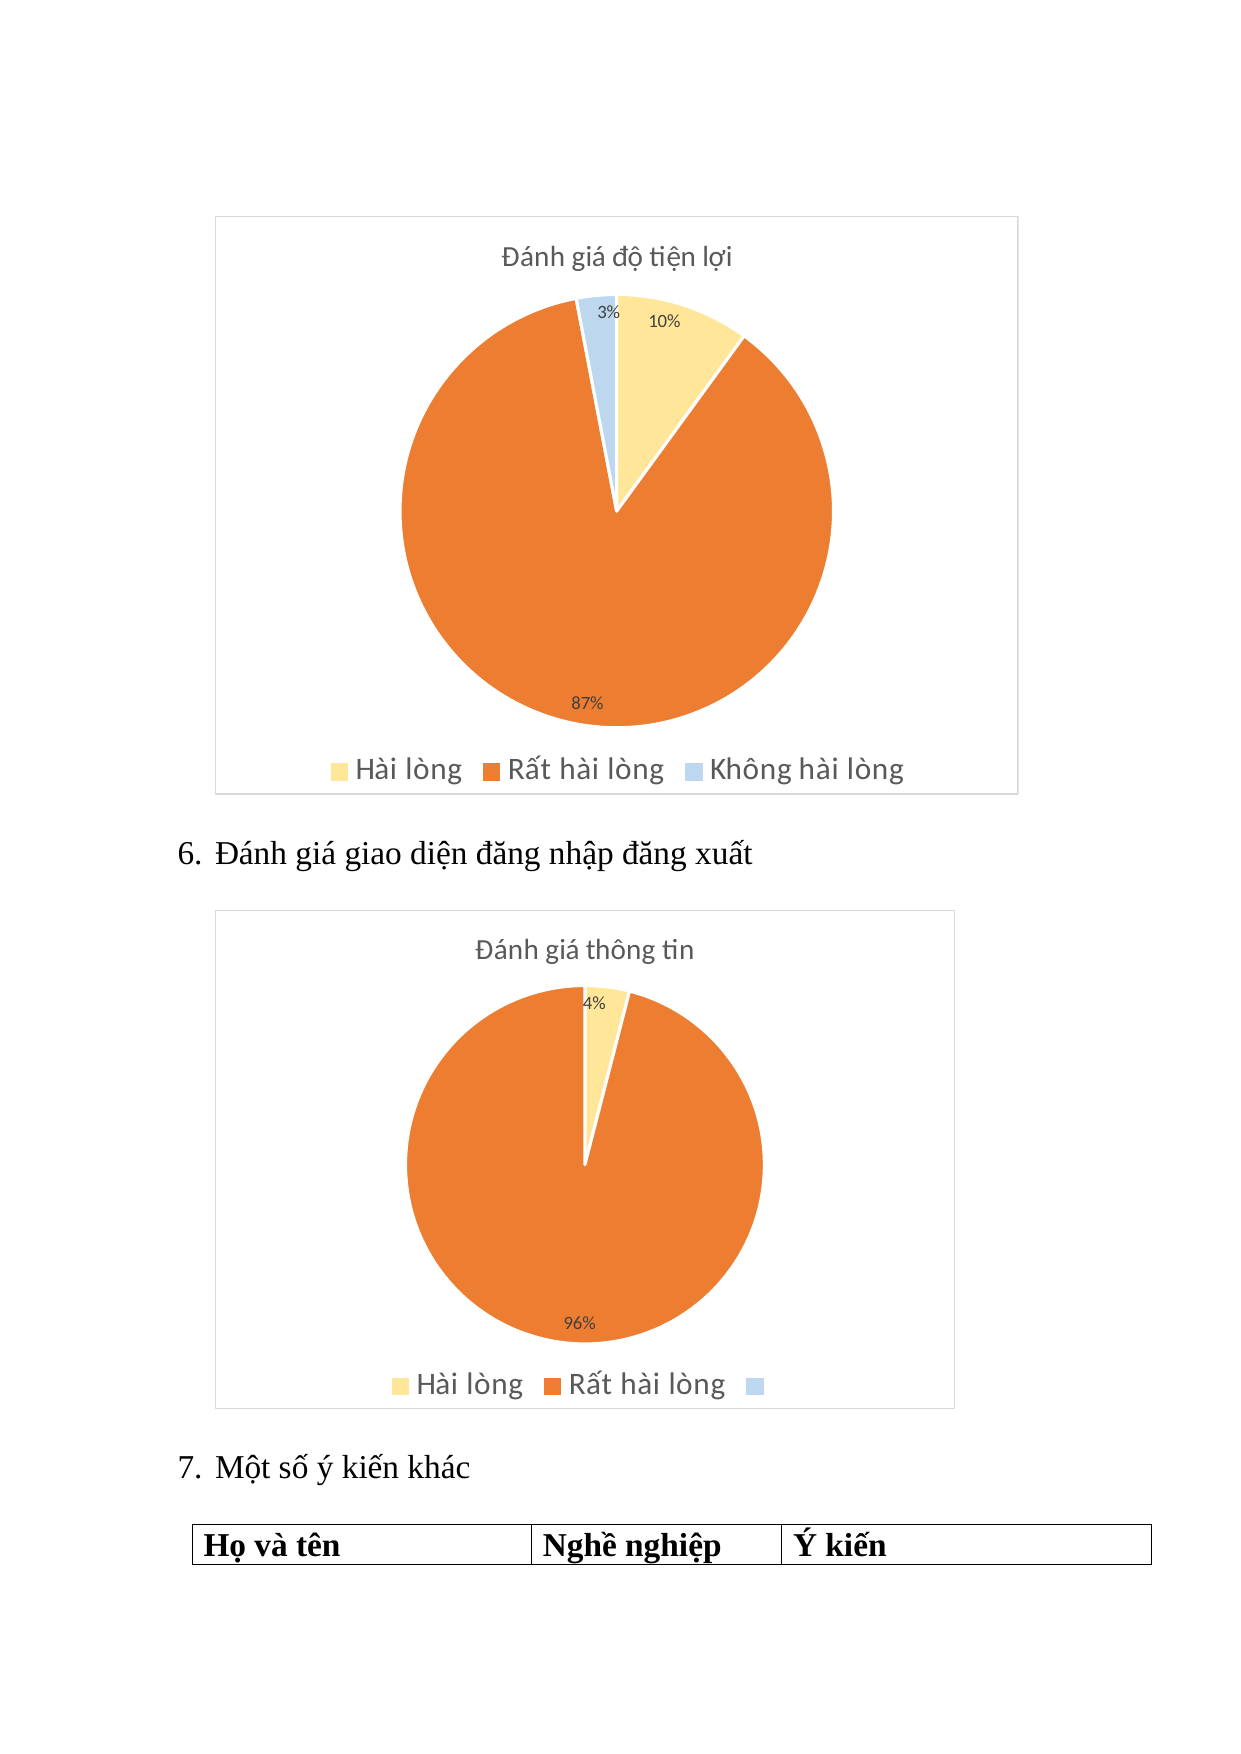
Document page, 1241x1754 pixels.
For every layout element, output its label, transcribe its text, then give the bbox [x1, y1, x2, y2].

table_header Họ và tên [193, 1525, 531, 1564]
table_header Nghề nghiệp [532, 1525, 781, 1564]
list Một số ý kiến khác [177, 1448, 1063, 1486]
table_header Ý kiến [782, 1525, 1151, 1564]
list Đánh giá giao diện đăng nhập đăng xuất [177, 833, 1063, 871]
